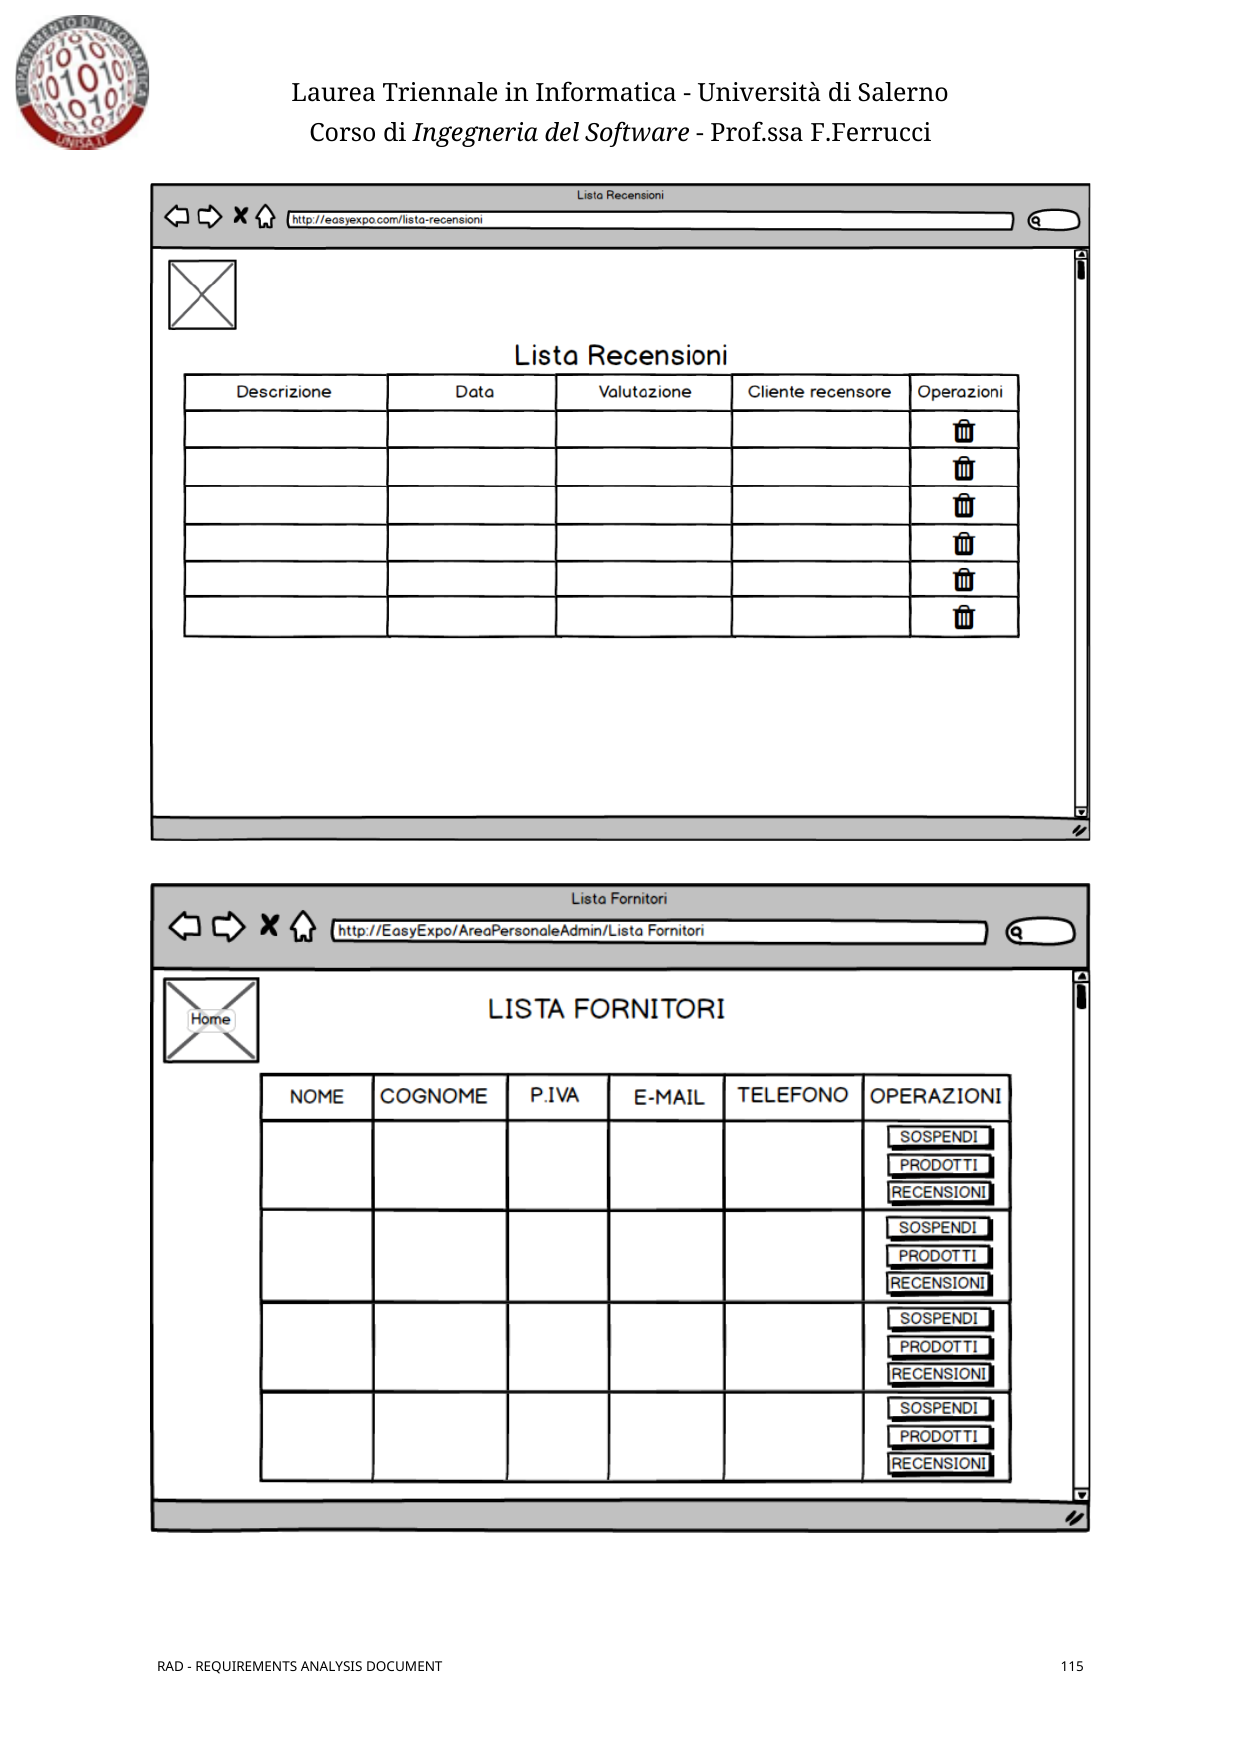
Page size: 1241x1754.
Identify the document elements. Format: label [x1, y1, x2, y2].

picture [15, 15, 150, 150]
picture [150, 883, 1091, 1533]
picture [150, 183, 1091, 841]
